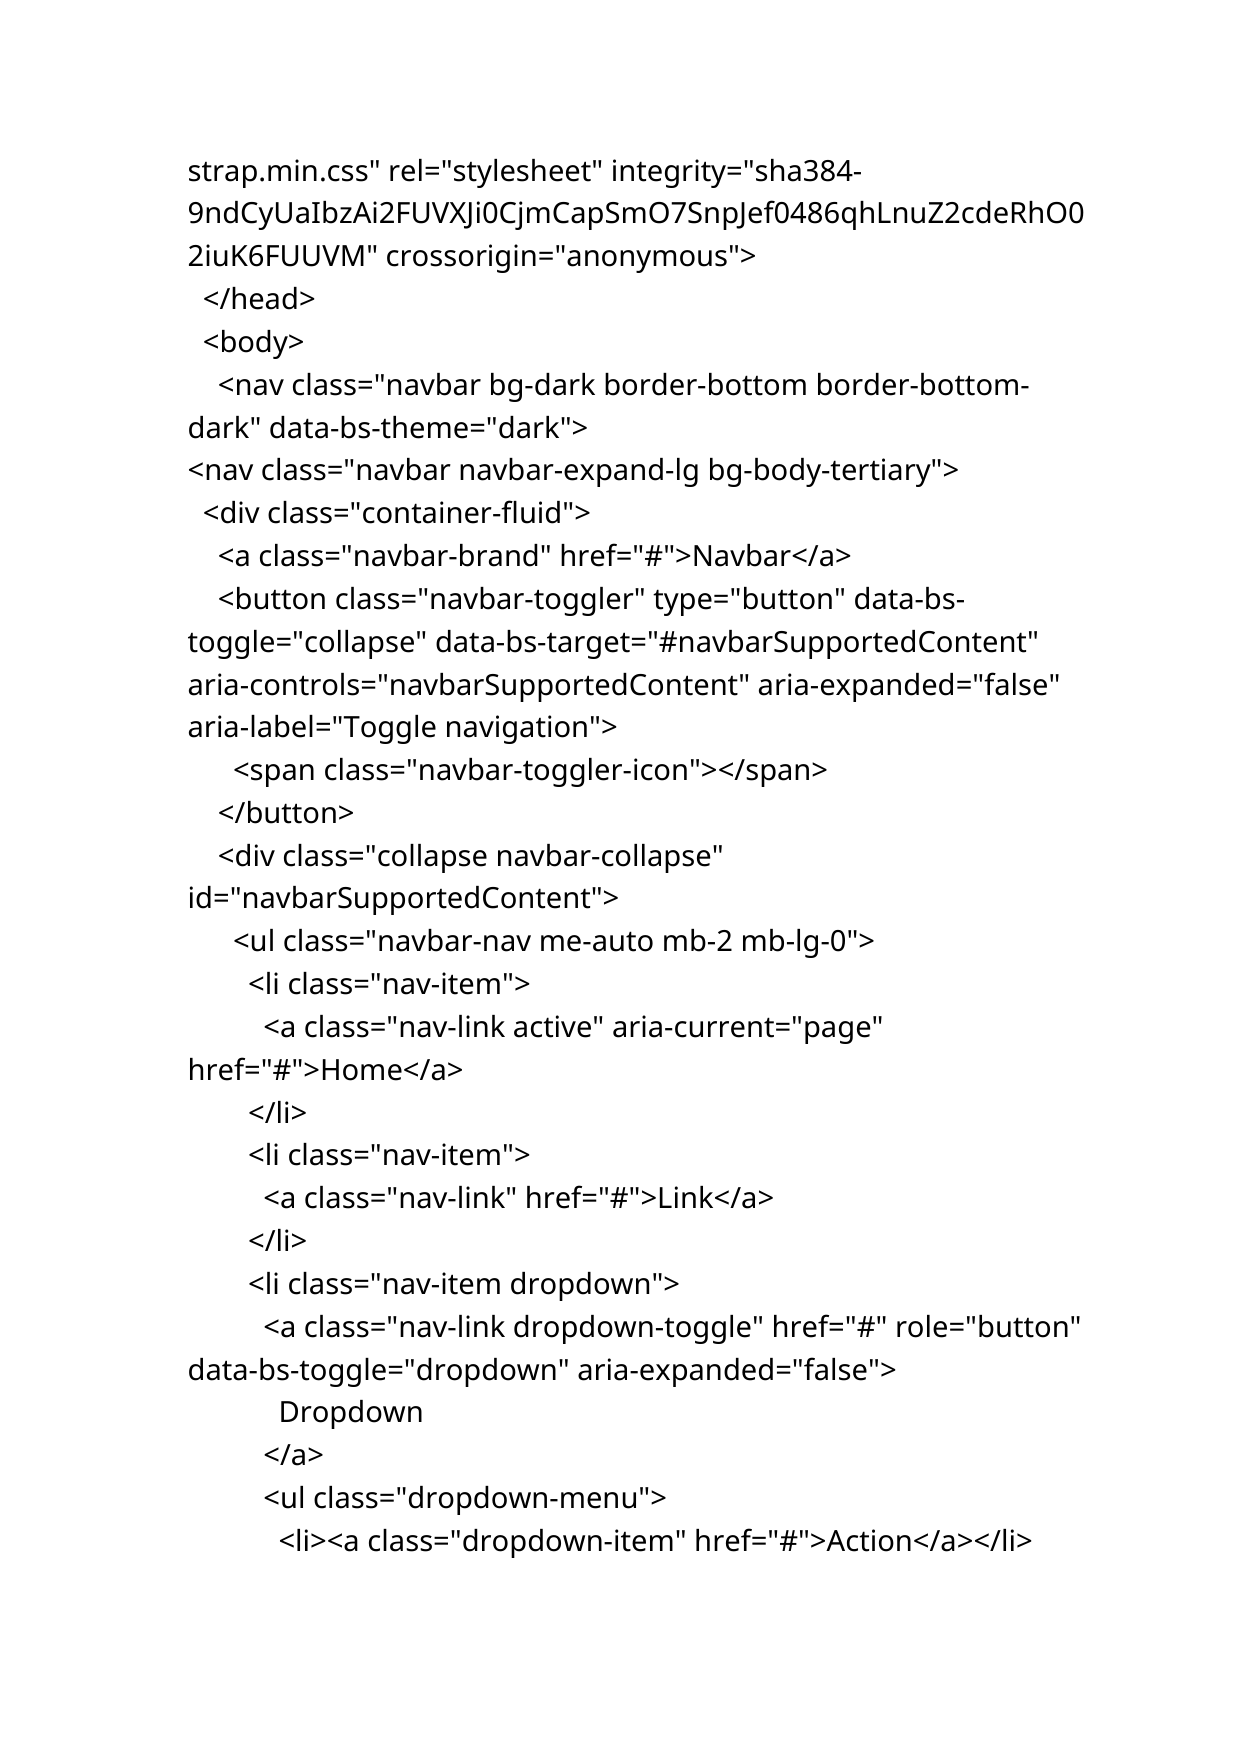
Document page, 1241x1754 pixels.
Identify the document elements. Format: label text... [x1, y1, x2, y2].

list <body> [187, 321, 1090, 361]
list </button> [187, 792, 1090, 832]
list <ul class="dropdown-menu"> [187, 1477, 1090, 1517]
list <li class="nav-item dropdown"> [187, 1263, 1090, 1303]
list </li> [187, 1092, 1090, 1132]
list <a class="nav-link dropdown-toggle" href="#" role="button" data-bs-toggle="dropdown" aria-expanded="false"> [187, 1306, 1090, 1388]
list <span class="navbar-toggler-icon"></span> [187, 749, 1090, 789]
list <li><a class="dropdown-item" href="#">Action</a></li> [187, 1520, 1090, 1560]
list <div class="container-fluid"> [187, 492, 1090, 532]
list <li class="nav-item"> [187, 963, 1090, 1003]
list </li> [187, 1220, 1090, 1260]
list </a> [187, 1434, 1090, 1474]
list <nav class="navbar bg-dark border-bottom border-bottom-dark" data-bs-theme="dark"> [187, 364, 1090, 447]
list <div class="collapse navbar-collapse" id="navbarSupportedContent"> [187, 835, 1090, 917]
list <a class="nav-link" href="#">Link</a> [187, 1177, 1090, 1217]
list <button class="navbar-toggler" type="button" data-bs-toggle="collapse" data-bs-target="#navbarSupportedContent" aria-controls="navbarSupportedContent" aria-expanded="false" aria-label="Toggle navigation"> [187, 578, 1090, 746]
list <li class="nav-item"> [187, 1135, 1090, 1174]
list <nav class="navbar navbar-expand-lg bg-body-tertiary"> [187, 450, 1090, 489]
list </head> [187, 278, 1090, 318]
list <a class="nav-link active" aria-current="page" href="#">Home</a> [187, 1006, 1090, 1089]
list <ul class="navbar-nav me-auto mb-2 mb-lg-0"> [187, 921, 1090, 960]
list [187, 150, 1090, 275]
list <a class="navbar-brand" href="#">Navbar</a> [187, 535, 1090, 575]
list Dropdown [187, 1392, 1090, 1431]
